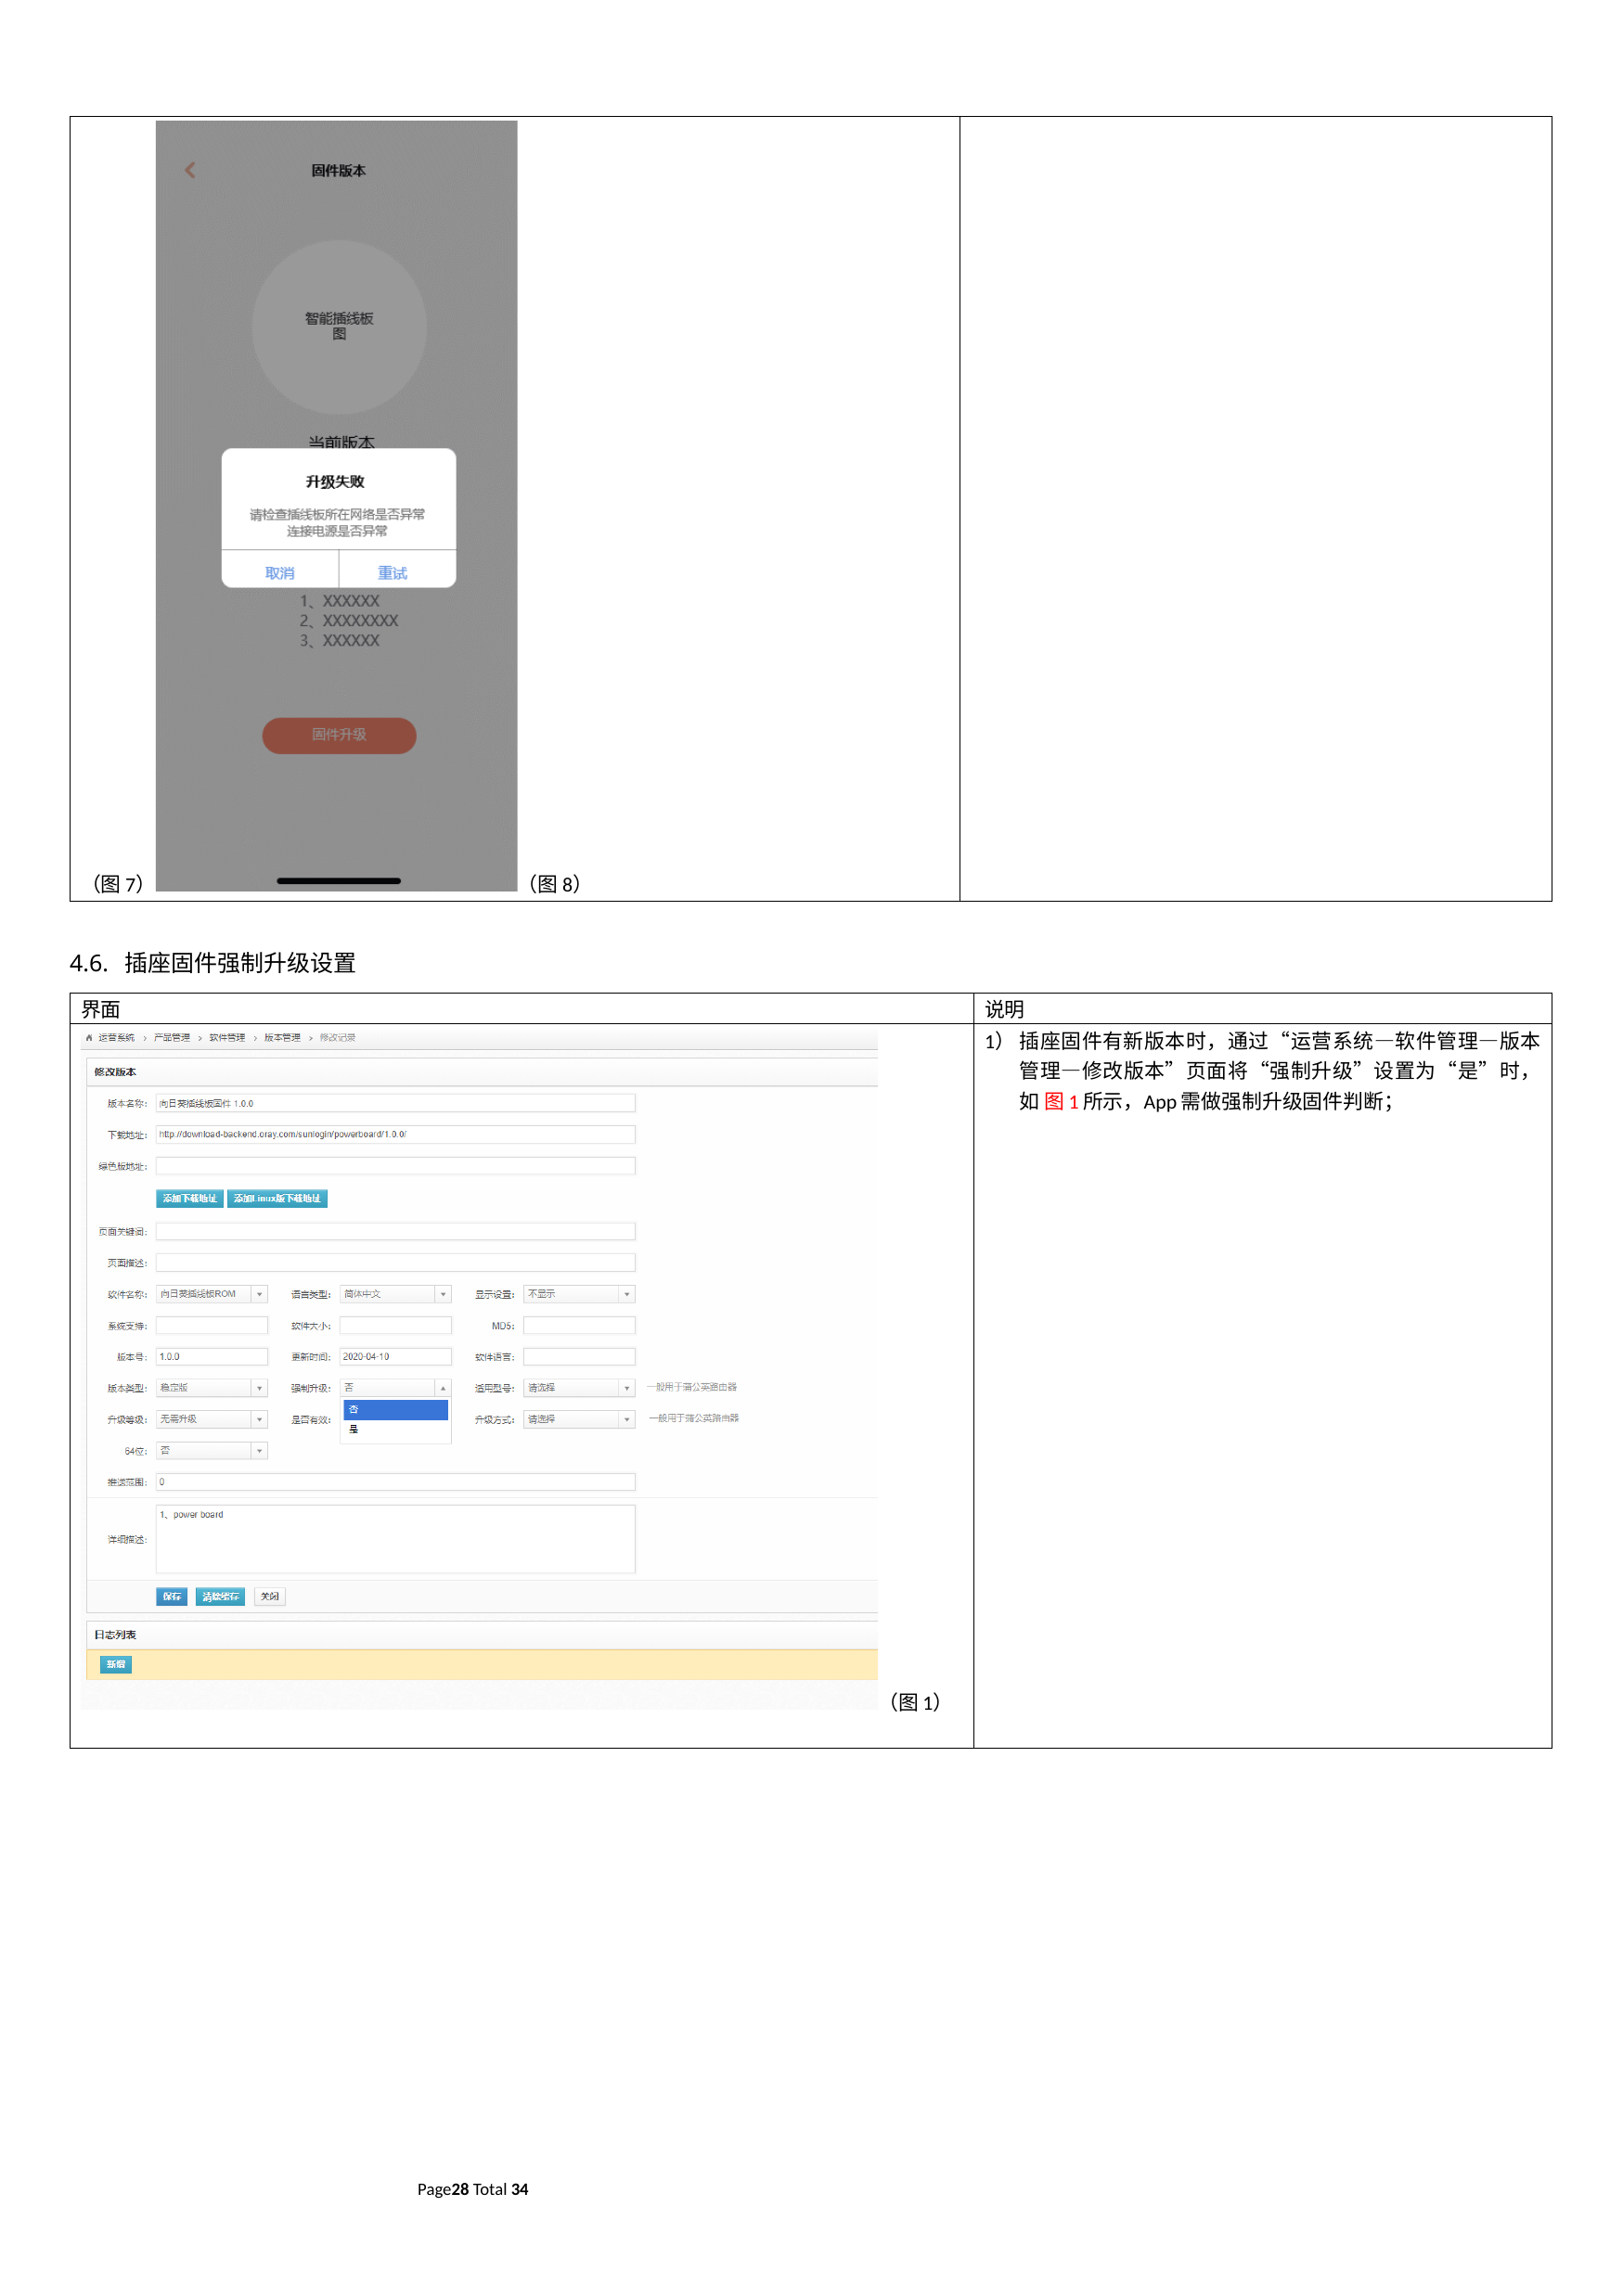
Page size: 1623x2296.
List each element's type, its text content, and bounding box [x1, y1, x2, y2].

subtitle 插座固件强制升级设置 [70, 931, 1552, 992]
table_header 界面 [71, 994, 973, 1023]
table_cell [71, 117, 960, 901]
table_header 说明 [974, 994, 1552, 1023]
table_cell （图1） [71, 1024, 973, 1748]
picture [80, 1026, 879, 1710]
table_cell 插座固件有新版本时，通过“运营系统—软件管理—版本管理—修改版本”页面将“强制升级”设置为“是”时，如 图1所示，App需做强制升级固件判断； [974, 1024, 1552, 1748]
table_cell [960, 117, 1552, 901]
picture [155, 121, 518, 891]
